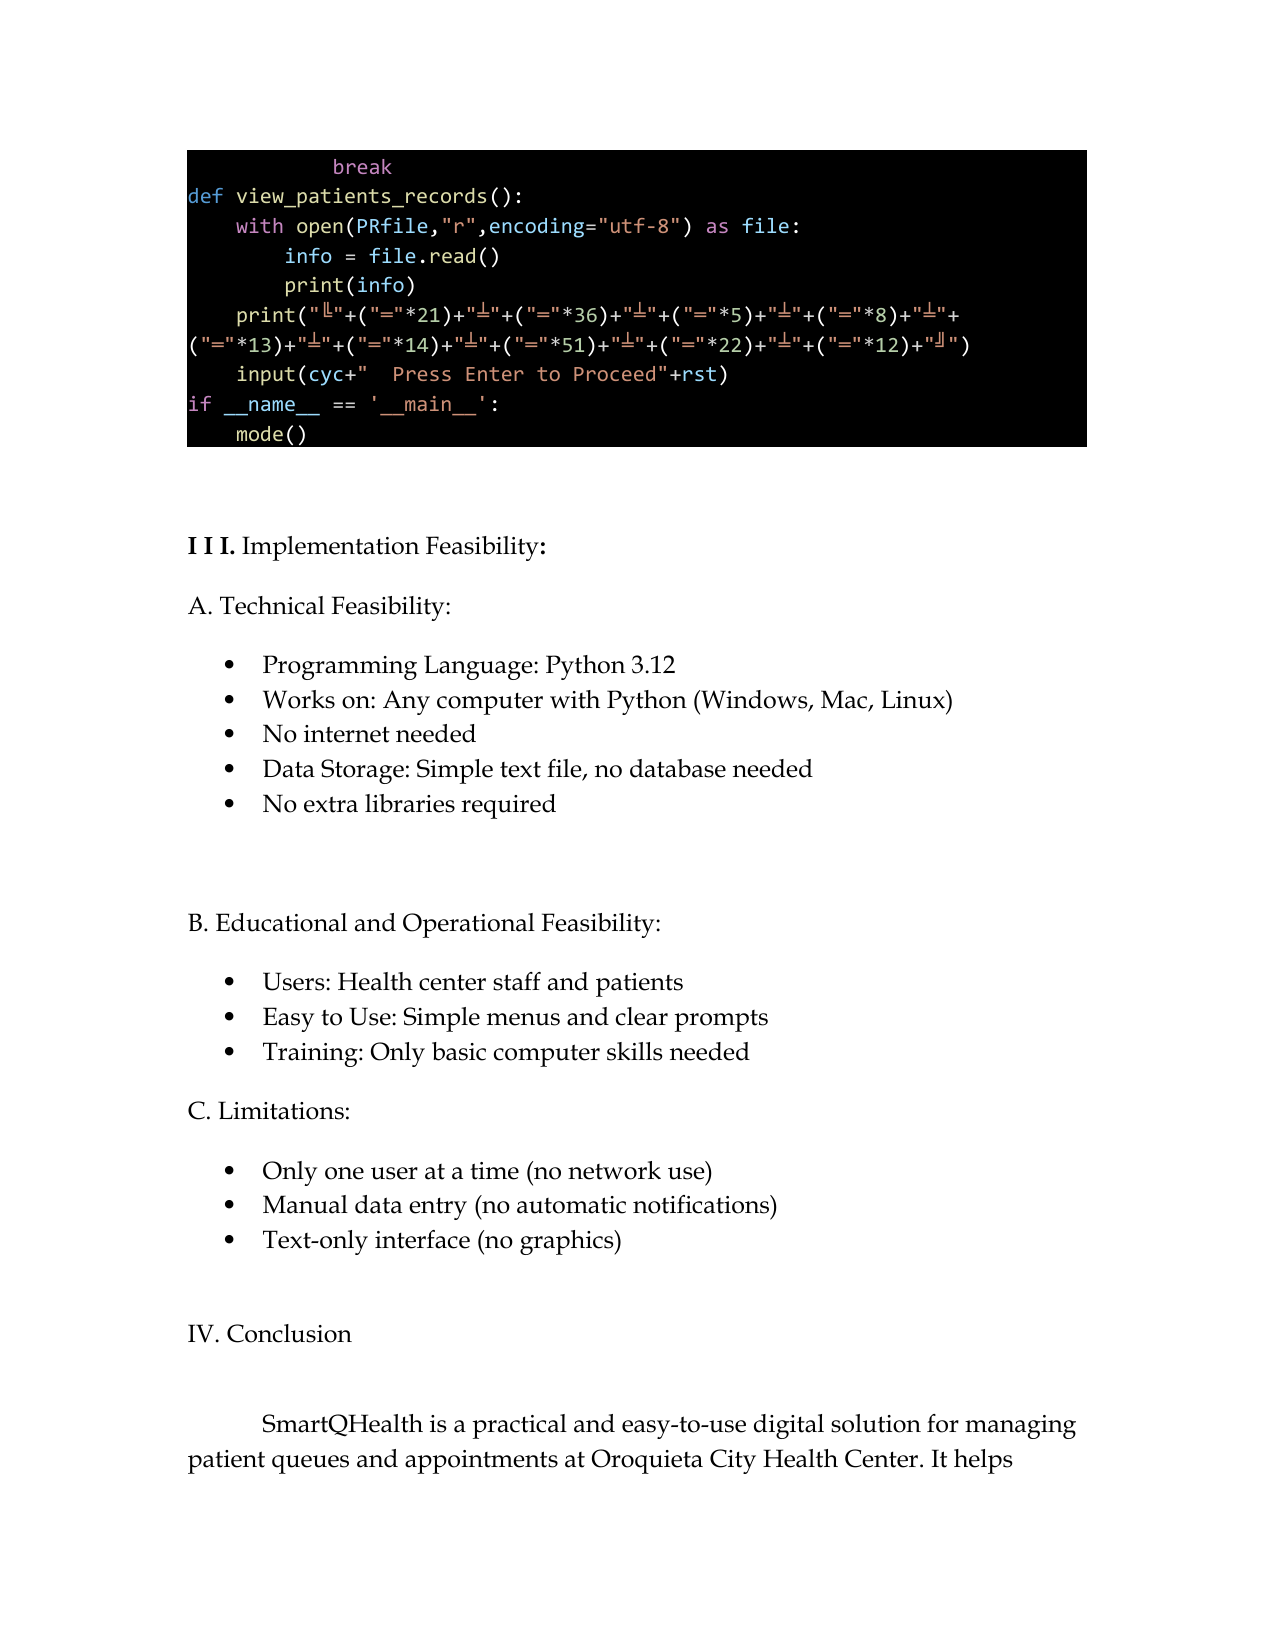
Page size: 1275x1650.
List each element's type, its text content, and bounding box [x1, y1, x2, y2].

text C. Limitations: [187, 1096, 1087, 1127]
list Users: Health center staff and patients [225, 968, 1087, 998]
text A. Technical Feasibility: [187, 591, 1087, 621]
list Works on: Any computer with Python (Windows, Mac, Linux) [225, 685, 1087, 715]
text with open(PRfile,"r",encoding="utf-8") as file: [187, 209, 1087, 239]
text info = file.read() [187, 239, 1087, 269]
text print("╚"+("═"*21)+"╧"+("═"*36)+"╧"+("═"*5)+"╧"+("═"*8)+"╧"+("═"*13)+"╧"+("═"*14)+"╧"+("═"*51)+"╧"+("═"*22)+"╧"+("═"*12)+"╝") [187, 298, 1087, 358]
list Only one user at a time (no network use) [225, 1156, 1087, 1186]
text input(cyc+" Press Enter to Proceed"+rst) [187, 358, 1087, 387]
list Data Storage: Simple text file, no database needed [225, 754, 1087, 784]
list Training: Only basic computer skills needed [225, 1037, 1087, 1067]
text break [187, 150, 1087, 180]
text IV. Conclusion [187, 1319, 1087, 1349]
text I I I. Implementation Feasibility: [187, 531, 1087, 562]
list No internet needed [225, 720, 1087, 750]
text mode() [187, 417, 1087, 447]
text if __name__ == '__main__': [187, 387, 1087, 417]
list No extra libraries required [225, 789, 1087, 819]
text B. Educational and Operational Feasibility: [187, 908, 1087, 938]
list Text-only interface (no graphics) [225, 1225, 1087, 1255]
list Manual data entry (no automatic notifications) [225, 1191, 1087, 1221]
list Programming Language: Python 3.12 [225, 651, 1087, 681]
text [187, 1375, 1087, 1474]
list Easy to Use: Simple menus and clear prompts [225, 1002, 1087, 1032]
text def view_patients_records(): [187, 180, 1087, 209]
text print(info) [187, 269, 1087, 298]
